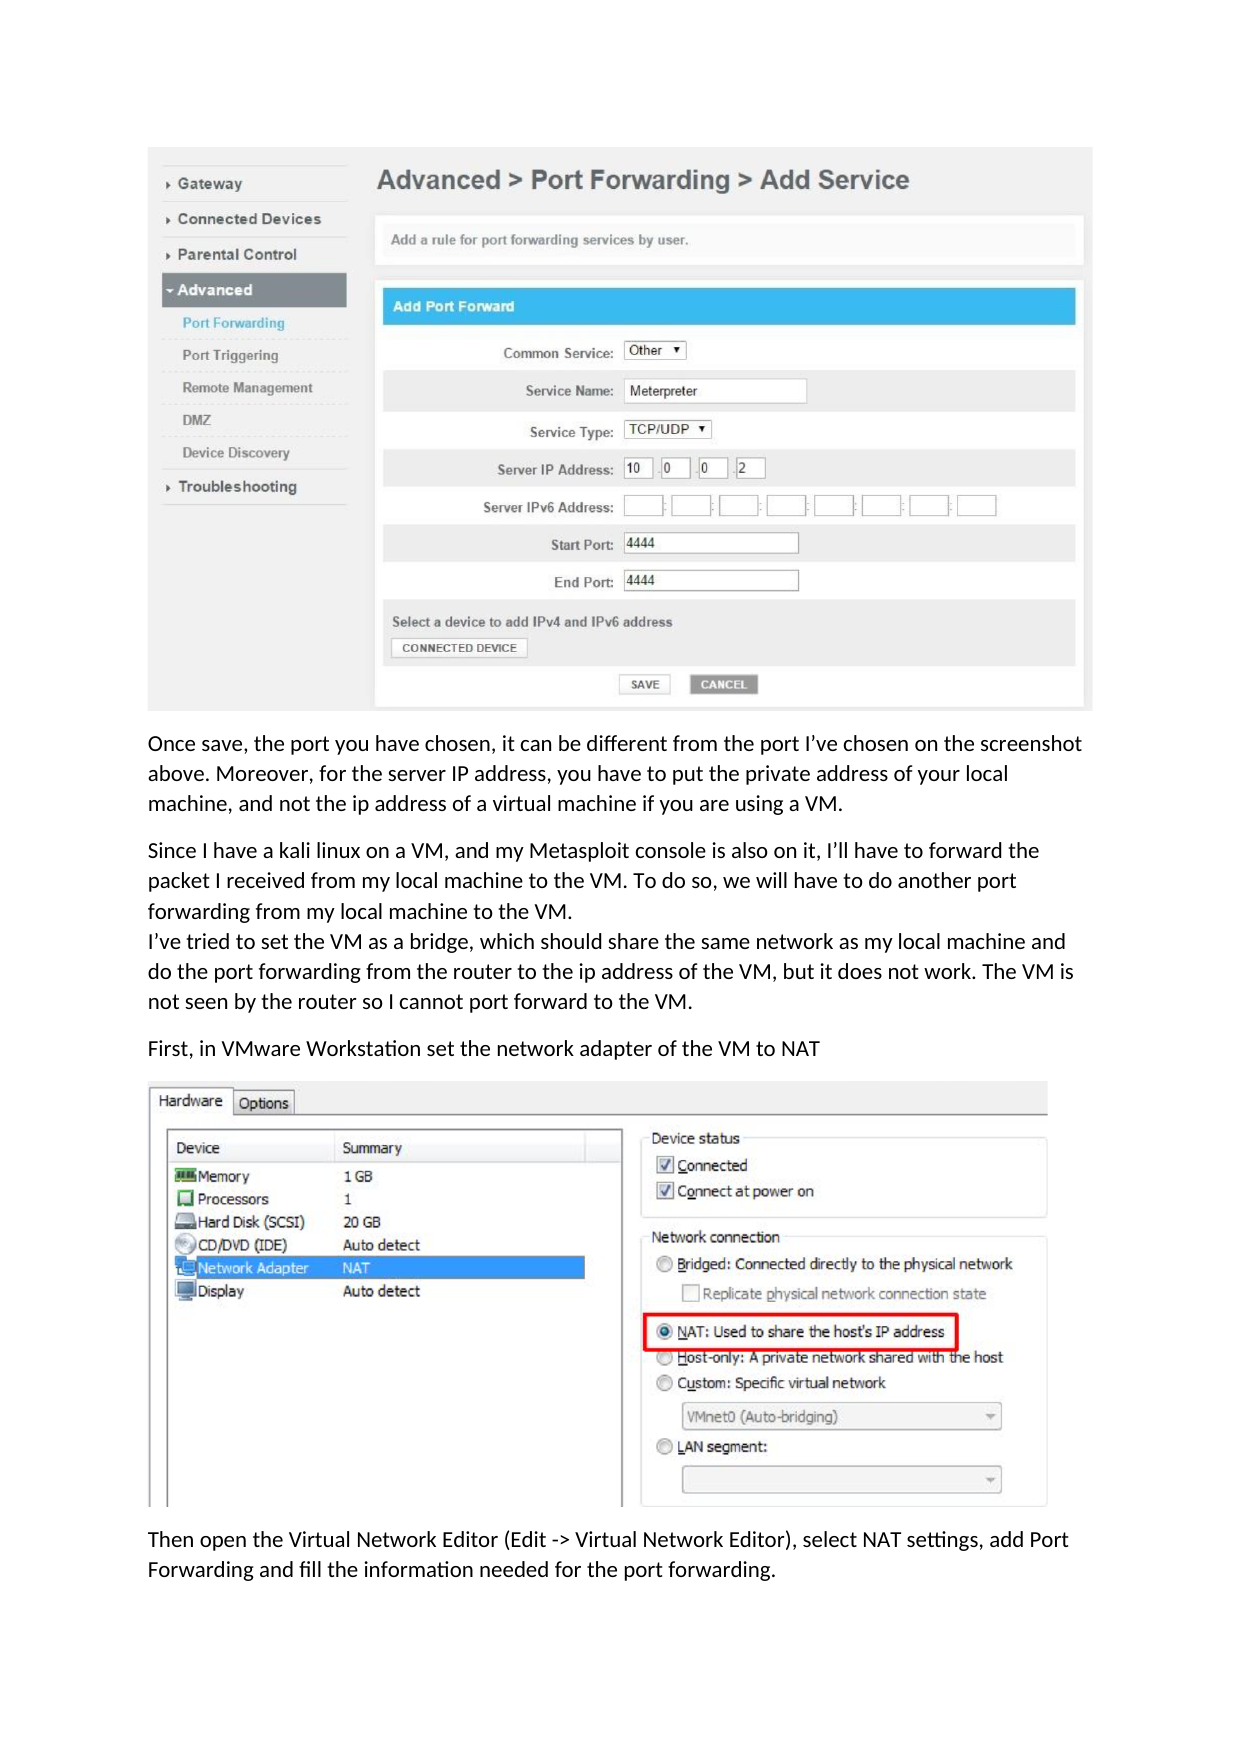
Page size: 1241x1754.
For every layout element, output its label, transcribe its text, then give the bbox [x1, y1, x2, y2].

text Since I have a kali linux on a VM, and my Metasploit console is also on it, I’ll have to forward the packet I received from my local machine to the VM. To do so, we will have to do another port forwarding from my local machine to the VM. I’ve tried to set the VM as a bridge, which should share the same network as my local machine and do the port forwarding from the router to the ip address of the VM, but it does not work. The VM is not seen by the router so I cannot port forward to the VM. [148, 836, 1093, 1016]
text Then open the Virtual Network Editor (Edit -> Virtual Network Editor), select NAT settings, add Port Forwarding and fill the information needed for the port forwarding. [148, 1525, 1093, 1583]
text Once save, the port you have chosen, it can be different from the port I’ve chosen on the screenshot above. Moreover, for the server IP address, you have to put the private address of your local machine, and not the ip address of a virtual machine if you are using a VM. [148, 729, 1093, 818]
text First, in VMware Workstation set the network adapter of the VM to NAT [148, 1034, 1093, 1062]
picture [147, 1081, 1048, 1507]
picture [147, 147, 1093, 711]
